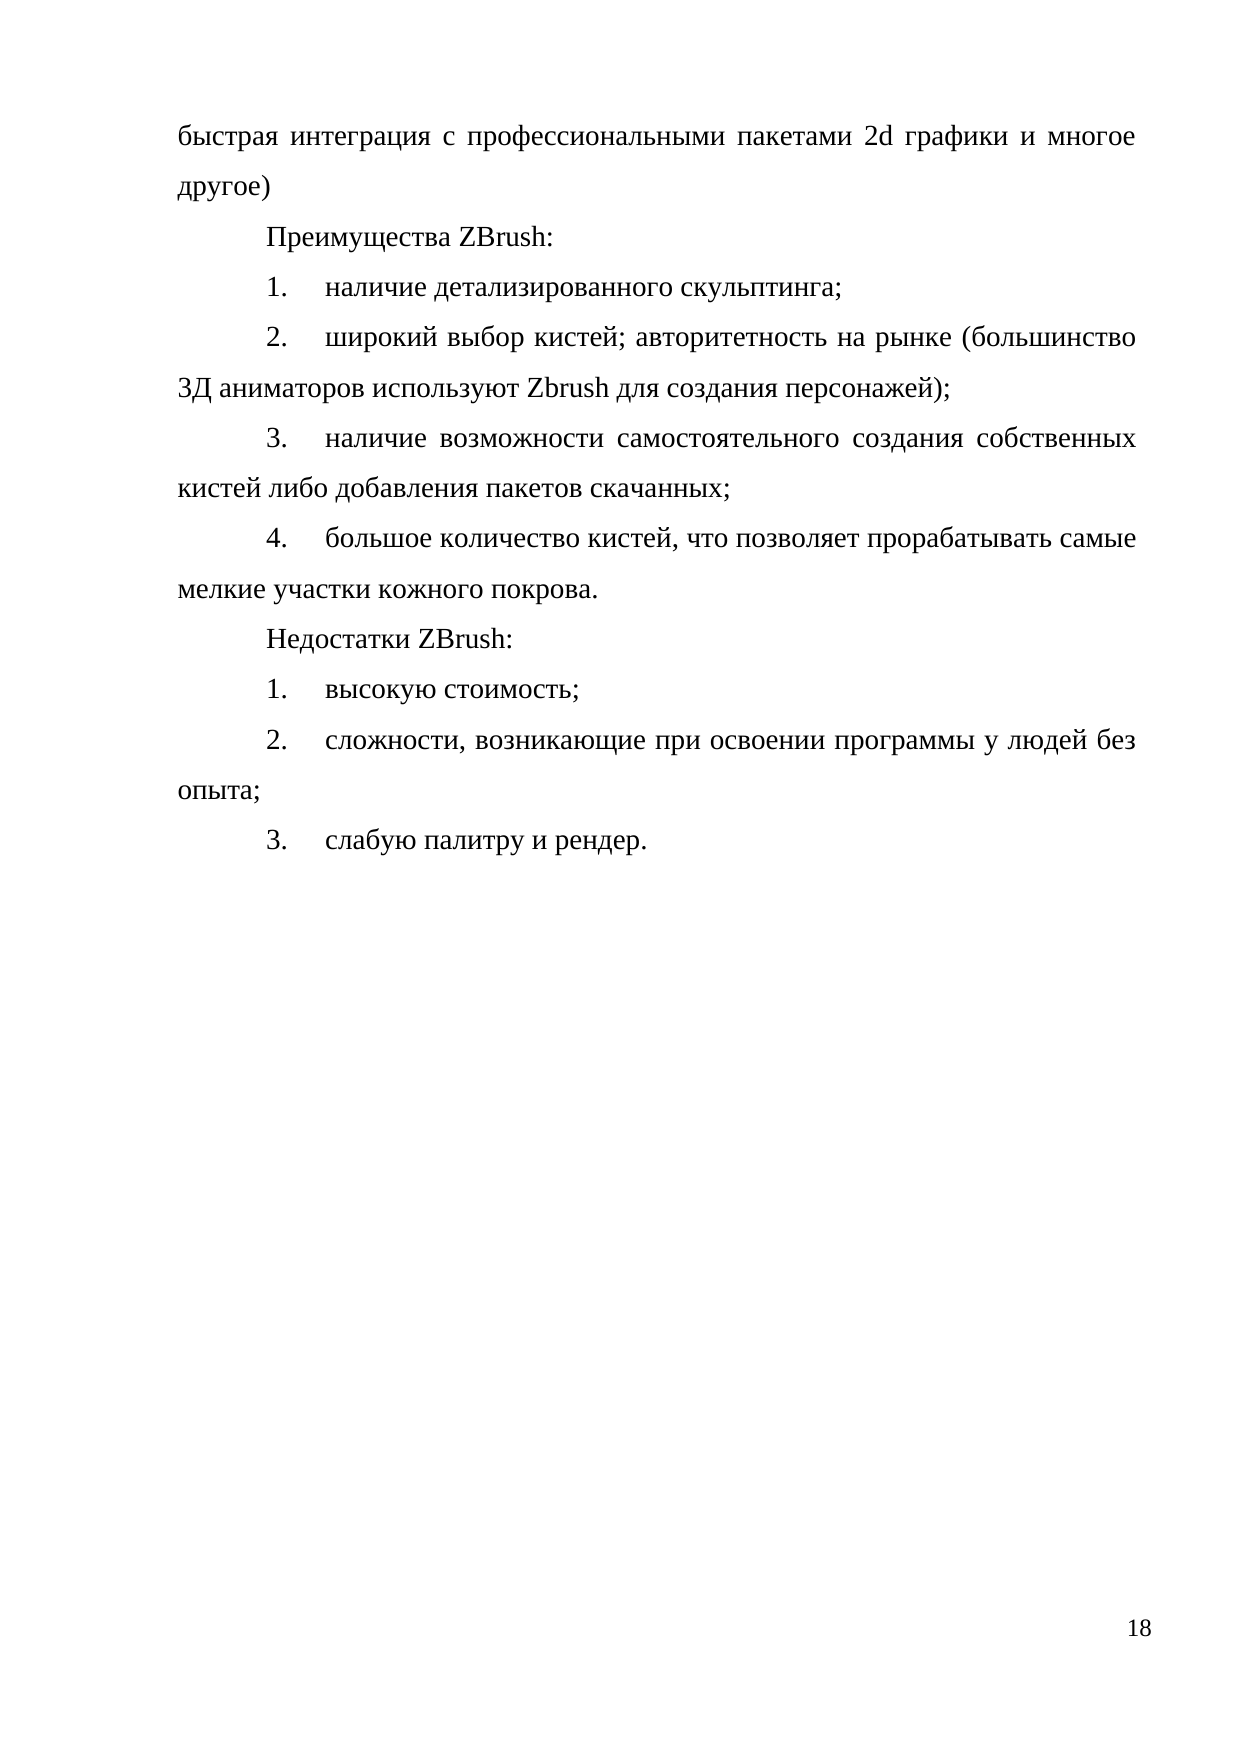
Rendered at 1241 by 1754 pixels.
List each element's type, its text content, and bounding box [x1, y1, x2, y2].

text Преимущества ZBrush: [177, 219, 1137, 252]
list большое количество кистей, что позволяет прорабатывать самые мелкие участки кожного покрова. [177, 521, 1137, 604]
text Недостатки ZBrush: [177, 621, 1137, 655]
list наличие детализированного скульптинга; [177, 269, 1137, 303]
list широкий выбор кистей; авторитетность на рынке (большинство 3Д аниматоров используют Zbrush для создания персонажей); [177, 319, 1137, 403]
list слабую палитру и рендер. [177, 822, 1137, 856]
list высокую стоимость; [177, 672, 1137, 705]
list наличие возможности самостоятельного создания собственных кистей либо добавления пакетов скачанных; [177, 420, 1137, 504]
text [177, 118, 1137, 202]
list сложности, возникающие при освоении программы у людей без опыта; [177, 722, 1137, 806]
